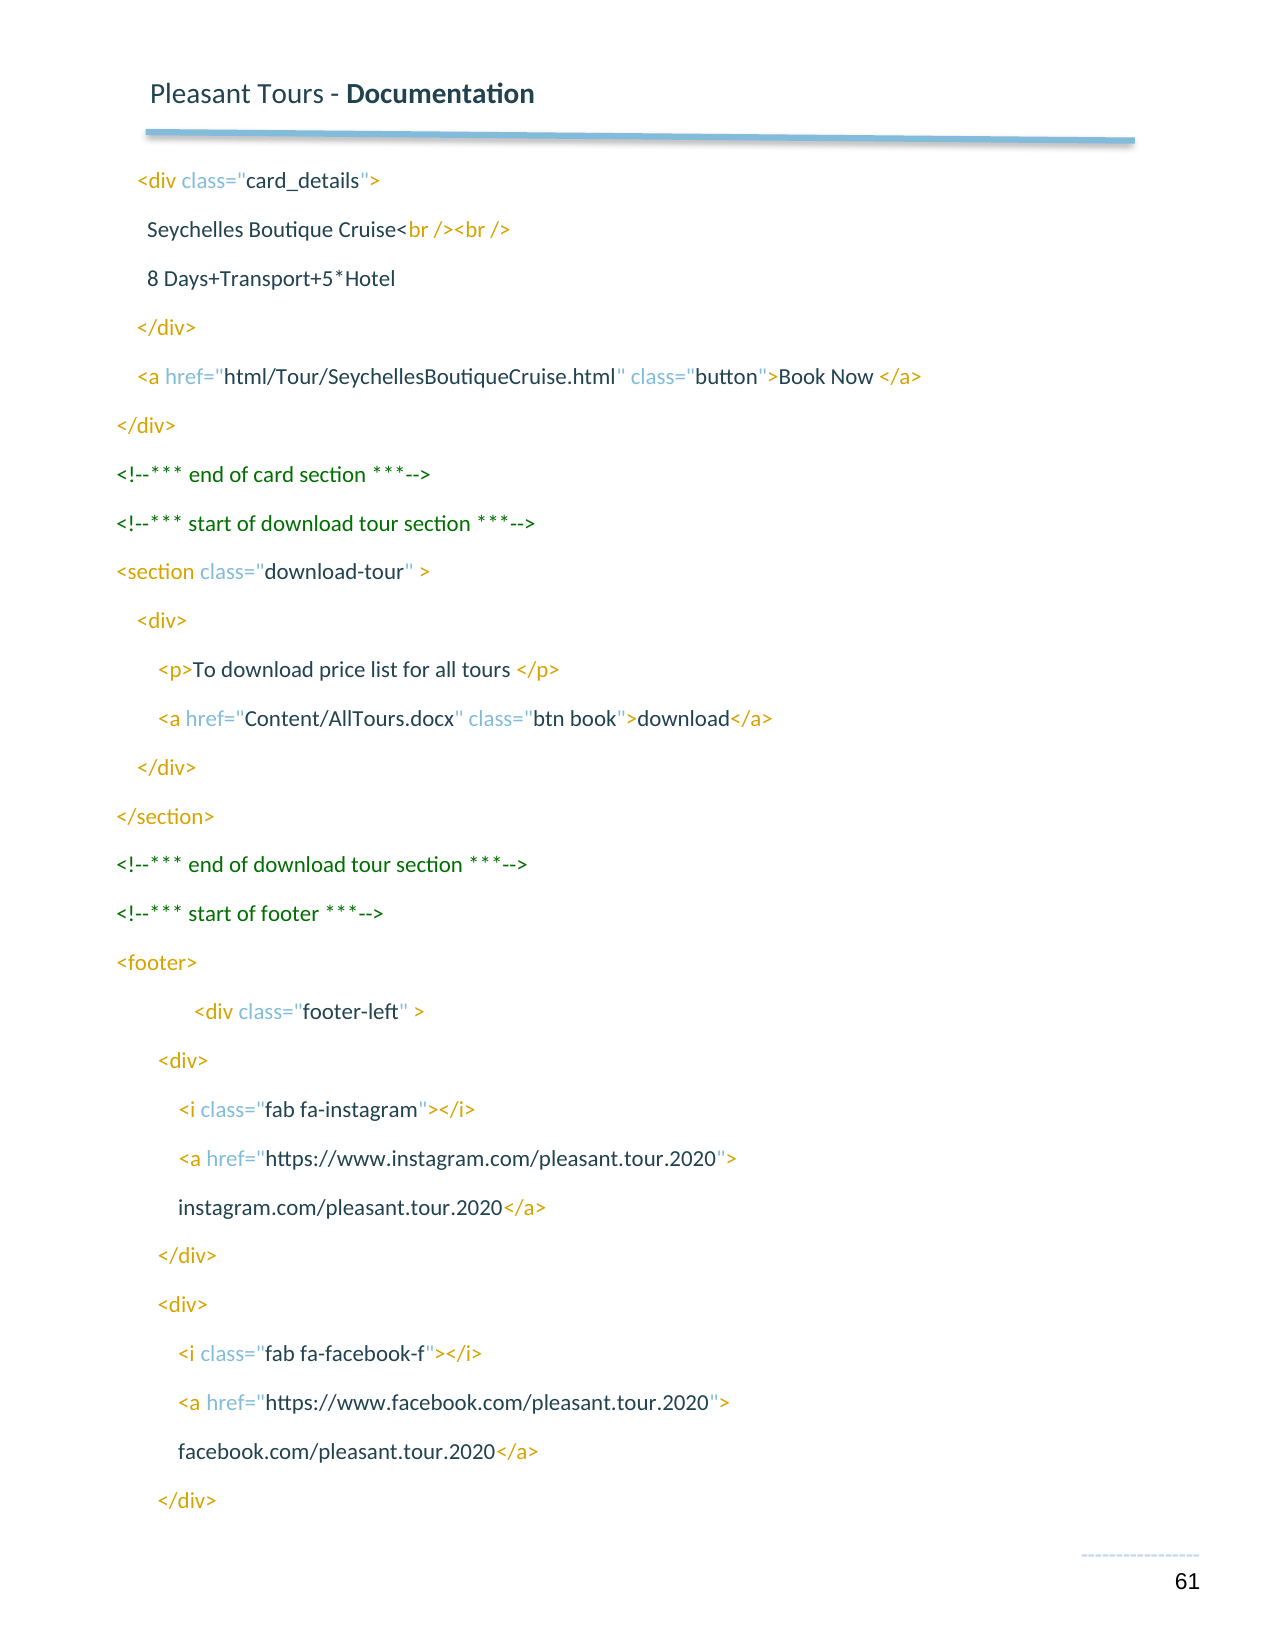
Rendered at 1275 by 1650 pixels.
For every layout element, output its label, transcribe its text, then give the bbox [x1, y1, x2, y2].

text <div class="footer-left" > [75, 997, 1200, 1025]
text Seychelles Boutique Cruise<br /><br /> [75, 216, 1200, 243]
text instagram.com/pleasant.tour.2020</a> [75, 1193, 1200, 1221]
text <!--*** start of download tour section ***--> [75, 509, 1200, 537]
text </section> [75, 802, 1200, 830]
text <div class="card_details"> [75, 167, 1200, 195]
text facebook.com/pleasant.tour.2020</a> [75, 1437, 1200, 1465]
text <!--*** end of card section ***--> [75, 460, 1200, 488]
text <a href="html/Tour/SeychellesBoutiqueCruise.html" class="button">Book Now </a> [75, 362, 1200, 390]
text </div> [75, 1486, 1200, 1514]
text <div> [75, 606, 1200, 634]
text <a href="https://www.facebook.com/pleasant.tour.2020"> [75, 1388, 1200, 1416]
text <footer> [75, 948, 1200, 976]
text <div> [75, 1046, 1200, 1074]
text 8 Days+Transport+5*Hotel [75, 264, 1200, 292]
text </div> [75, 411, 1200, 439]
text </div> [75, 313, 1200, 341]
text </div> [75, 1241, 1200, 1269]
text <a href="Content/AllTours.docx" class="btn book">download</a> [75, 704, 1200, 732]
text </div> [75, 753, 1200, 781]
text <p>To download price list for all tours </p> [75, 655, 1200, 683]
text <!--*** start of footer ***--> [75, 899, 1200, 927]
text <!--*** end of download tour section ***--> [75, 851, 1200, 879]
text <i class="fab fa-facebook-f"></i> [75, 1339, 1200, 1367]
text <section class="download-tour" > [75, 557, 1200, 586]
text <a href="https://www.instagram.com/pleasant.tour.2020"> [75, 1144, 1200, 1172]
text <div> [75, 1290, 1200, 1318]
text <i class="fab fa-instagram"></i> [75, 1095, 1200, 1123]
